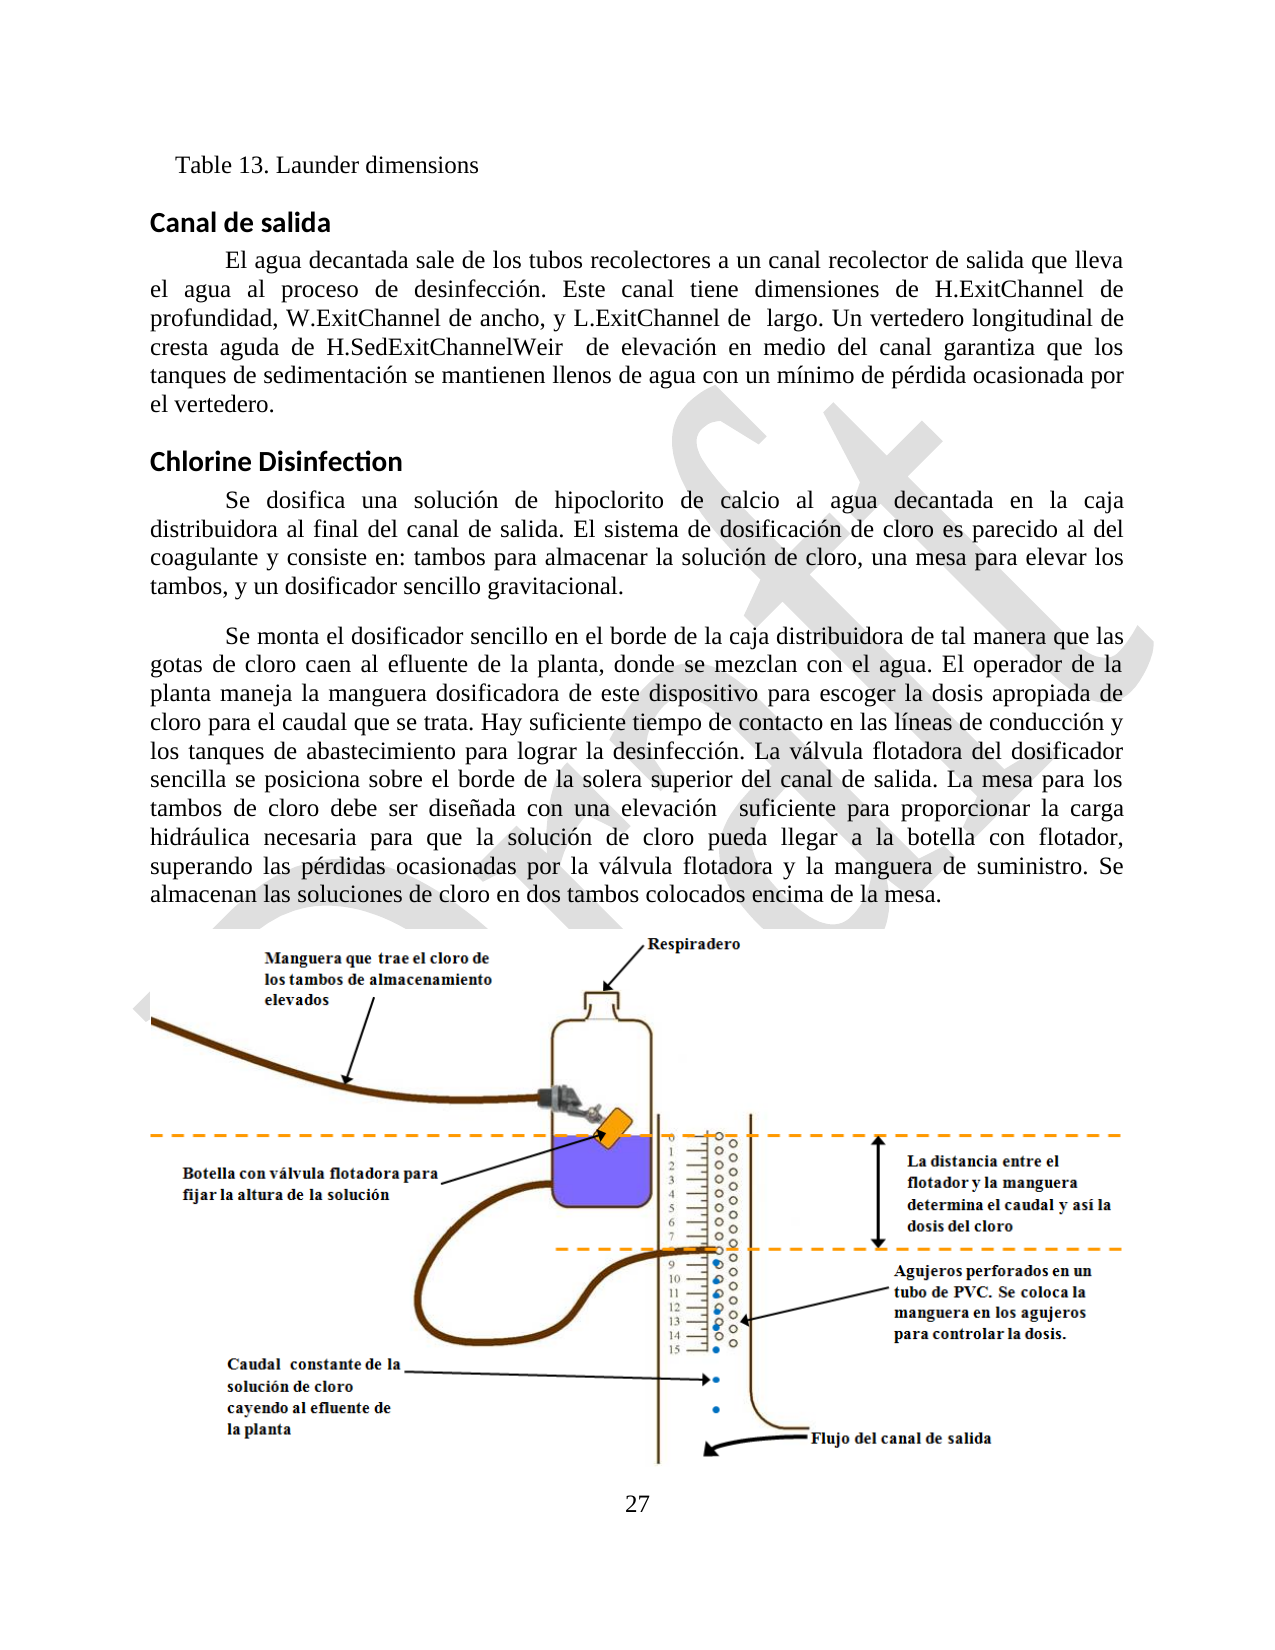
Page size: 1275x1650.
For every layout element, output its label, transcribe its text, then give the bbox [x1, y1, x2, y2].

text Se monta el dosificador sencillo en el borde de la caja distribuidora de tal manera que las gotas de cloro caen al efluente de la planta, donde se mezclan con el agua. El operador de la planta maneja la manguera dosificadora de este dispositivo para escoger la dosis apropiada de cloro para el caudal que se trata. Hay suficiente tiempo de contacto en las líneas de conducción y los tanques de abastecimiento para lograr la desinfección. La válvula flotadora del dosificador sencilla se posiciona sobre el borde de la solera superior del canal de salida. La mesa para los tambos de cloro debe ser diseñada con una elevación suficiente para proporcionar la carga hidráulica necesaria para que la solución de cloro pueda llegar a la botella con flotador, superando las pérdidas ocasionadas por la válvula flotadora y la manguera de suministro. Se almacenan las soluciones de cloro en dos tambos colocados encima de la mesa. [150, 621, 1125, 908]
text Se dosifica una solución de hipoclorito de calcio al agua decantada en la caja distribuidora al final del canal de salida. El sistema de dosificación de cloro es parecido al del coagulante y consiste en: tambos para almacenar la solución de cloro, una mesa para elevar los tambos, y un dosificador sencillo gravitacional. [150, 485, 1125, 600]
subtitle Chlorine Disinfection [150, 443, 1125, 479]
text Table 13. Launder dimensions [150, 150, 1125, 179]
text El agua decantada sale de los tubos recolectores a un canal recolector de salida que lleva el agua al proceso de desinfección. Este canal tiene dimensiones de H.ExitChannel de profundidad, W.ExitChannel de ancho, y L.ExitChannel de largo. Un vertedero longitudinal de cresta aguda de H.SedExitChannelWeir de elevación en medio del canal garantiza que los tanques de sedimentación se mantienen llenos de agua con un mínimo de pérdida ocasionada por el vertedero. [150, 246, 1125, 418]
subtitle Canal de salida [150, 204, 1125, 239]
picture [150, 929, 1125, 1467]
